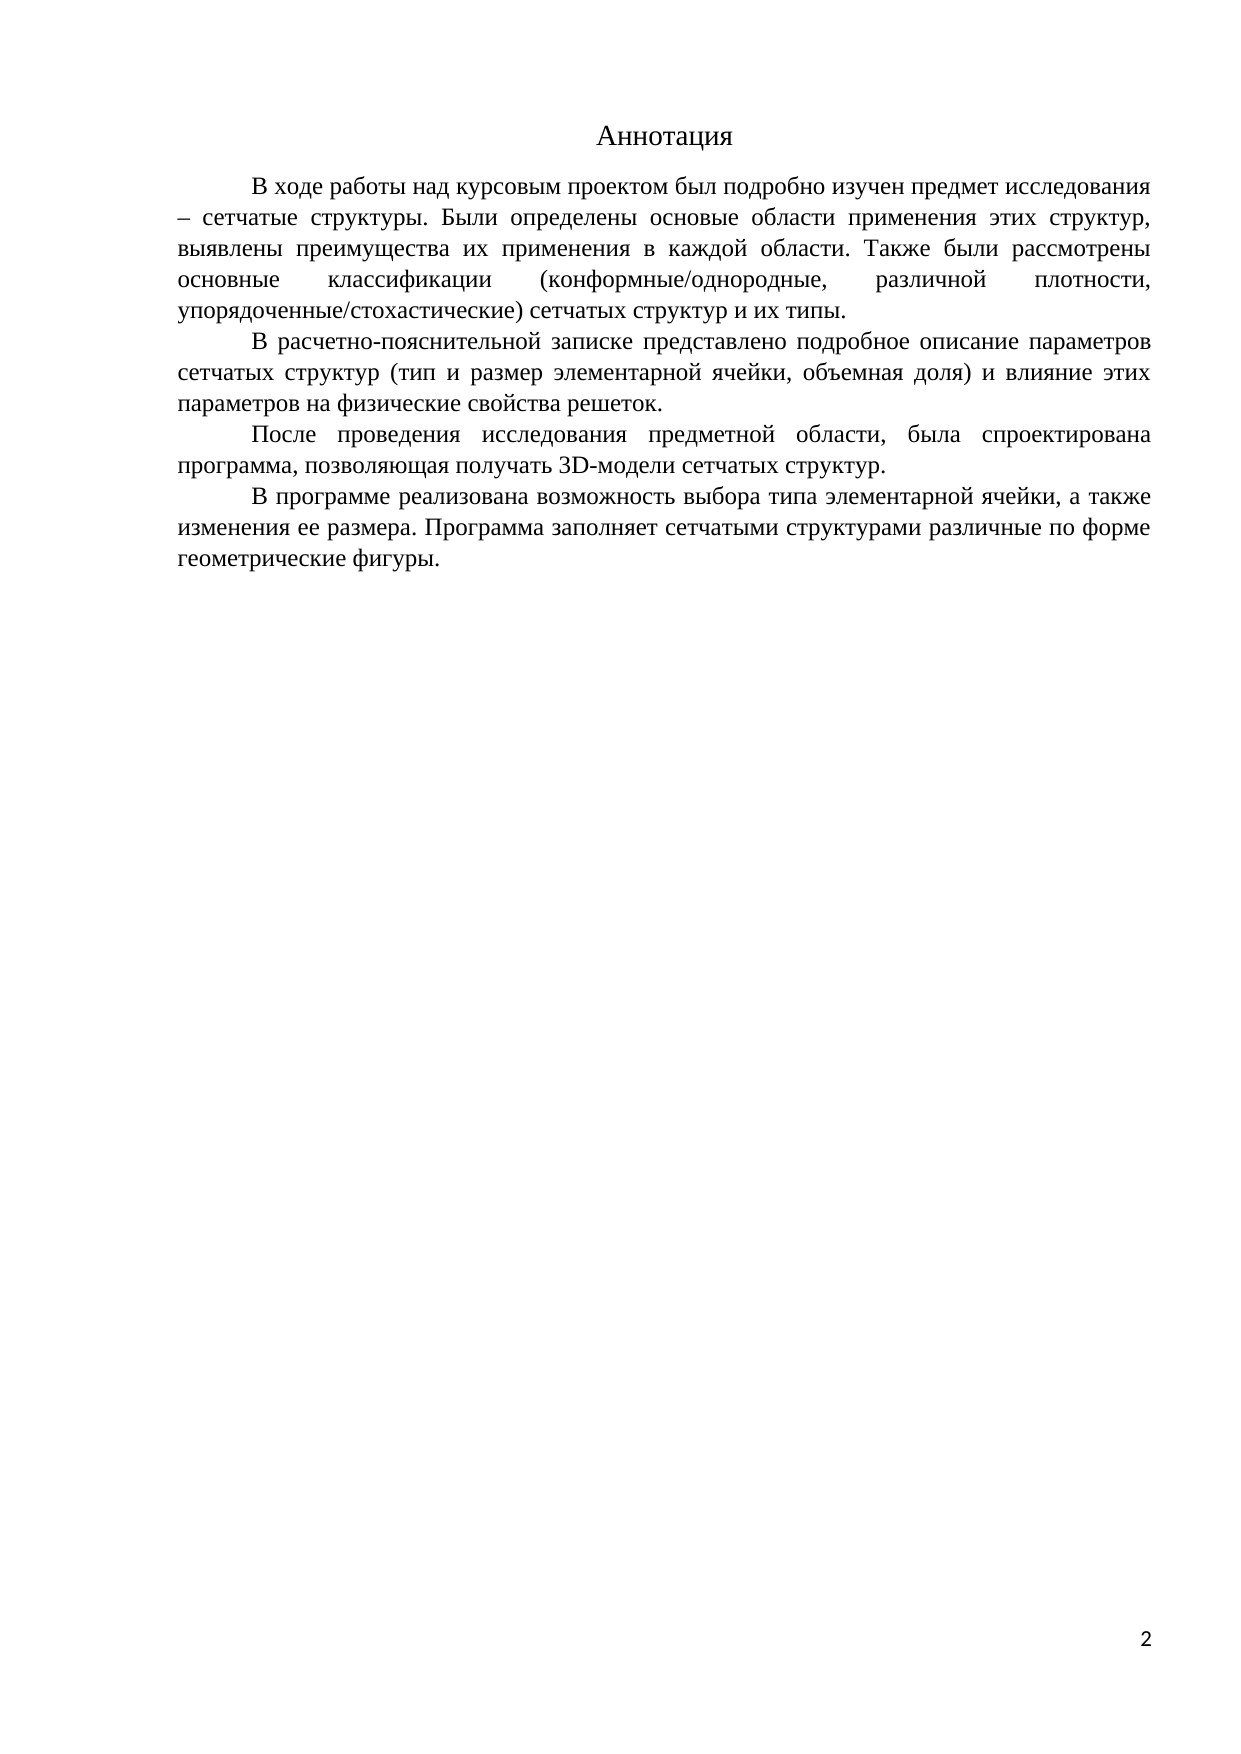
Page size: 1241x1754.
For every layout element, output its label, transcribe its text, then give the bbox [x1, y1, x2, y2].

text После проведения исследования предметной области, была спроектирована программа, позволяющая получать 3D-модели сетчатых структур. [177, 419, 1152, 479]
text В программе реализована возможность выбора типа элементарной ячейки, а также изменения ее размера. Программа заполняет сетчатыми структурами различные по форме геометрические фигуры. [177, 481, 1152, 572]
text Аннотация [177, 118, 1152, 152]
text В расчетно-пояснительной записке представлено подробное описание параметров сетчатых структур (тип и размер элементарной ячейки, объемная доля) и влияние этих параметров на физические свойства решеток. [177, 326, 1152, 417]
text В ходе работы над курсовым проектом был подробно изучен предмет исследования – сетчатые структуры. Были определены основые области применения этих структур, выявлены преимущества их применения в каждой области. Также были рассмотрены основные классификации (конформные/однородные, различной плотности, упорядоченные/стохастические) сетчатых структур и их типы. [177, 171, 1152, 324]
